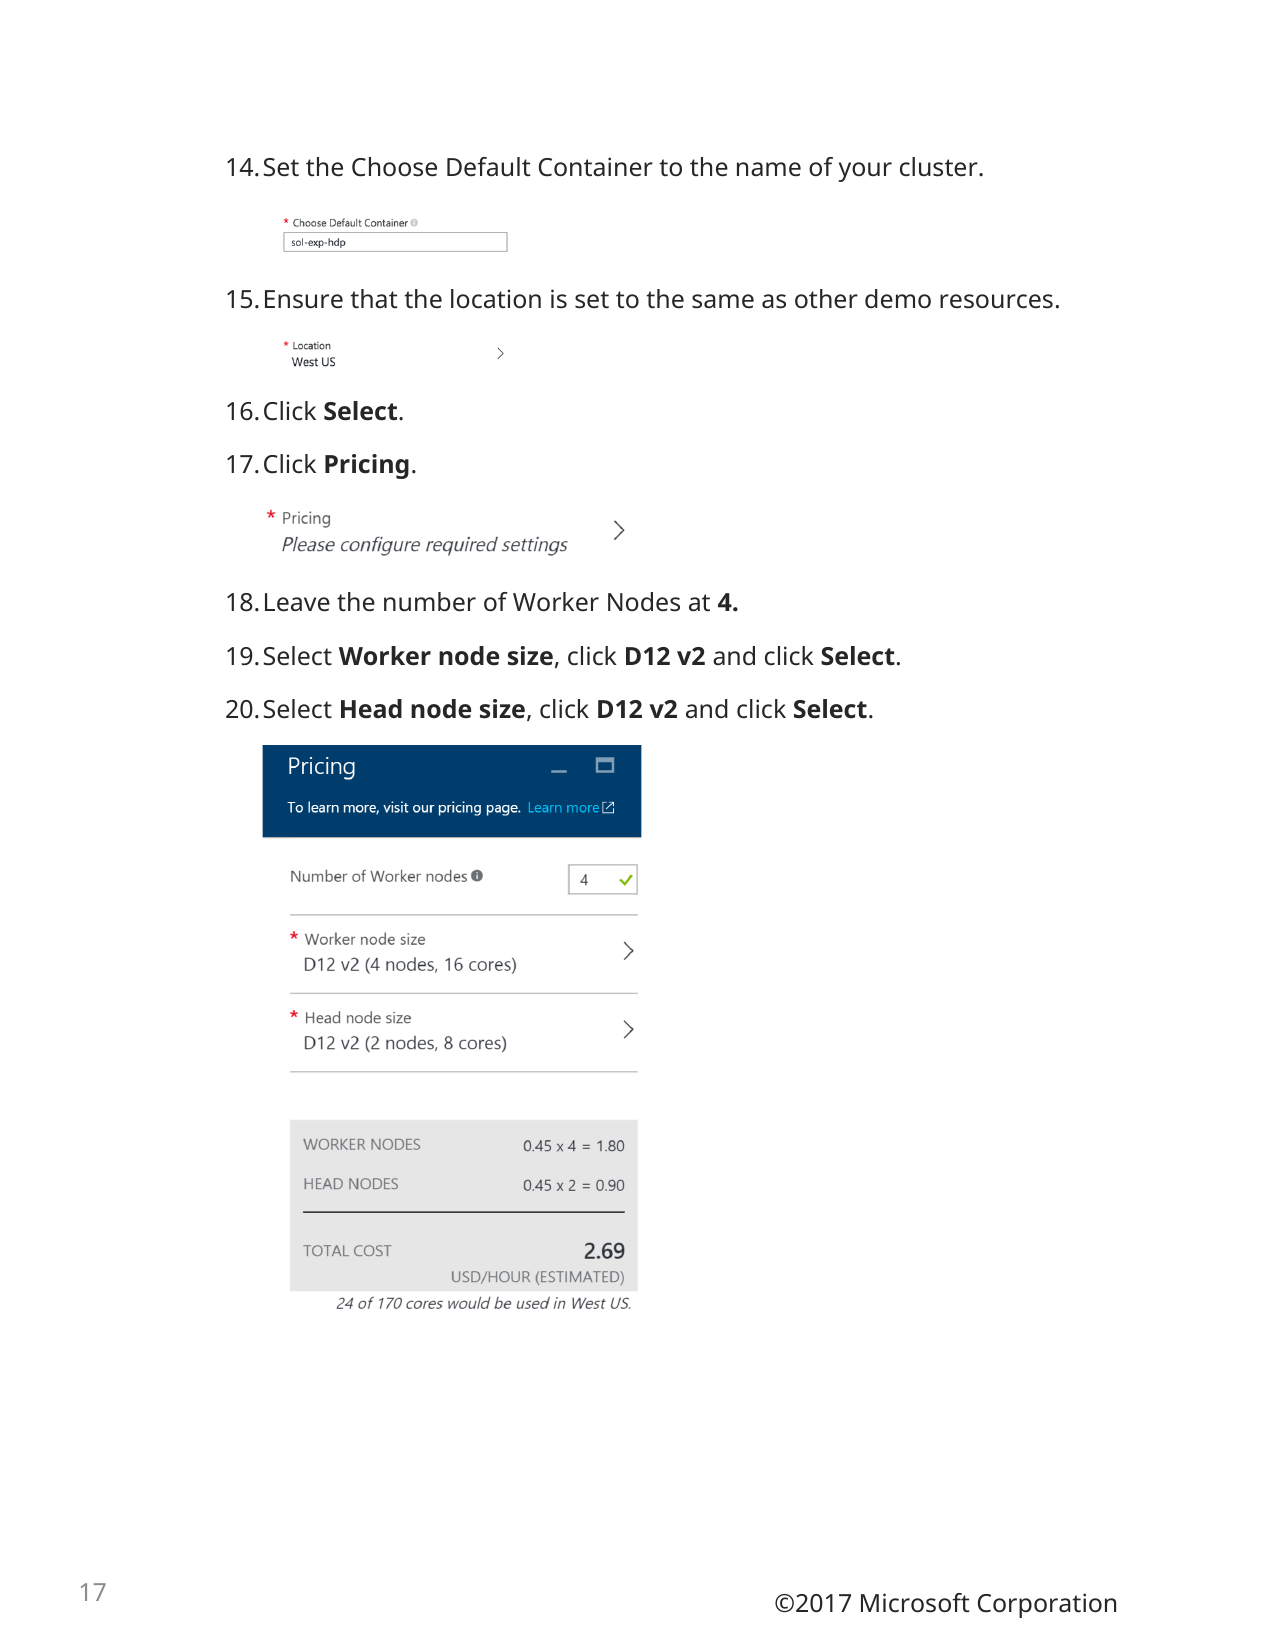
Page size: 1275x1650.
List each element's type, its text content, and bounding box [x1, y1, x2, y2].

list Click Pricing. [225, 447, 1125, 481]
picture [262, 745, 642, 1340]
picture [262, 335, 524, 374]
list Leave the number of Worker Nodes at 4. [225, 585, 1125, 619]
list Ensure that the location is set to the same as other demo resources. [225, 282, 1125, 316]
list Click Select. [225, 393, 1125, 427]
list Select Head node size, click D12 v2 and click Select. [225, 692, 1125, 726]
list Select Worker node size, click D12 v2 and click Select. [225, 638, 1125, 673]
picture [262, 500, 633, 566]
picture [262, 203, 525, 263]
list Set the Choose Default Container to the name of your cluster. [225, 150, 1125, 184]
